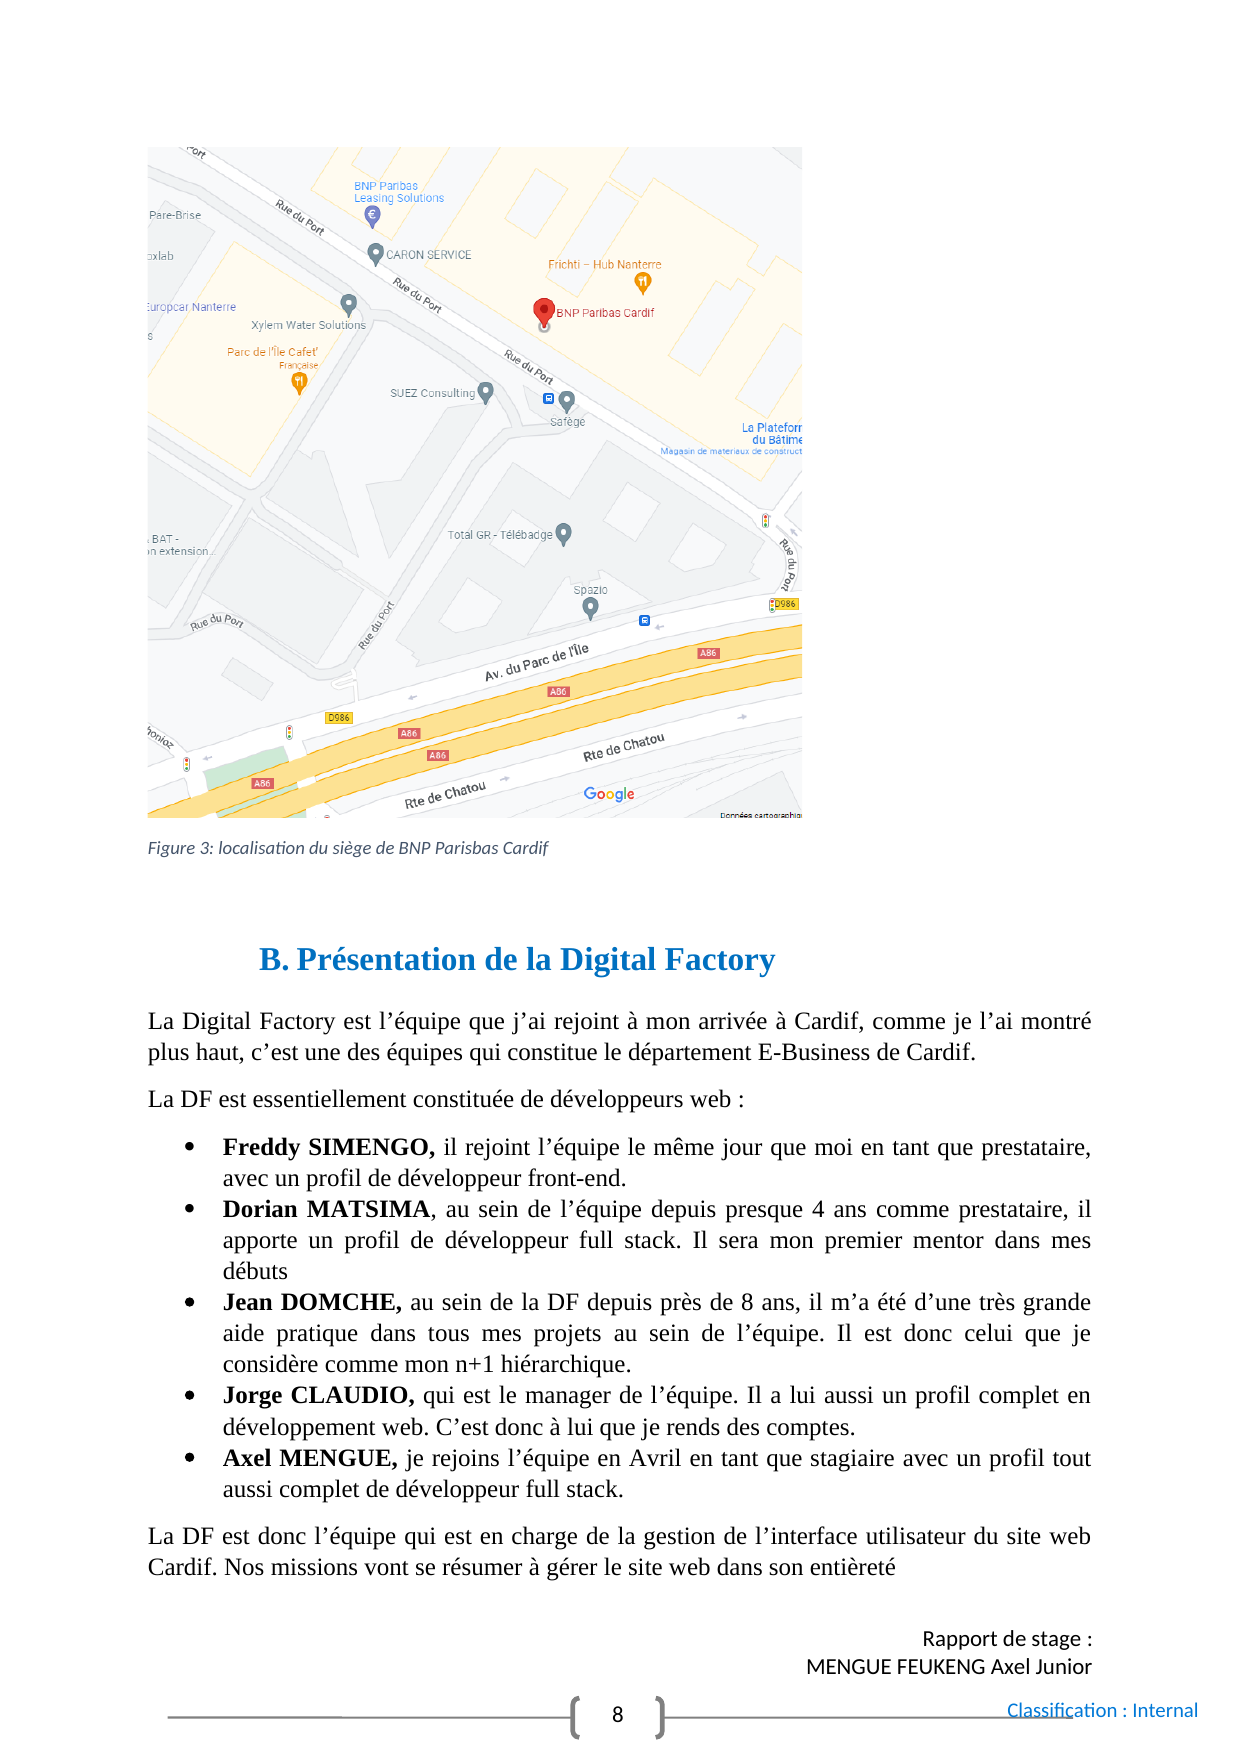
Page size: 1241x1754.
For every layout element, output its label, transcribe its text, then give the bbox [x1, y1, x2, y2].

picture [147, 147, 803, 818]
list Dorian MATSIMA, au sein de l’équipe depuis presque 4 ans comme prestataire, il apporte un profil de développeur full stack. Il sera mon premier mentor dans mes débuts [185, 1194, 1093, 1285]
text La Digital Factory est l’équipe que j’ai rejoint à mon arrivée à Cardif, comme je l’ai montré plus haut, c’est une des équipes qui constitue le département E-Business de Cardif. [148, 1006, 1093, 1066]
list Jorge CLAUDIO, qui est le manager de l’équipe. Il a lui aussi un profil complet en développement web. C’est donc à lui que je rends des comptes. [185, 1381, 1093, 1440]
list Freddy SIMENGO, il rejoint l’équipe le même jour que moi en tant que prestataire, avec un profil de développeur front-end. [185, 1132, 1093, 1192]
text La DF est donc l’équipe qui est en charge de la gestion de l’interface utilisateur du site web Cardif. Nos missions vont se résumer à gérer le site web dans son entièreté [148, 1521, 1093, 1581]
list Jean DOMCHE, au sein de la DF depuis près de 8 ans, il m’a été d’une très grande aide pratique dans tous mes projets au sein de l’équipe. Il est donc celui que je considère comme mon n+1 hiérarchique. [185, 1287, 1093, 1378]
list Axel MENGUE, je rejoins l’équipe en Avril en tant que stagiaire avec un profil tout aussi complet de développeur full stack. [185, 1443, 1093, 1502]
text Figure 3: localisation du siège de BNP Parisbas Cardif [148, 836, 1093, 859]
subtitle Présentation de la Digital Factory [259, 939, 1093, 978]
text La DF est essentiellement constituée de développeurs web : [148, 1084, 1093, 1113]
